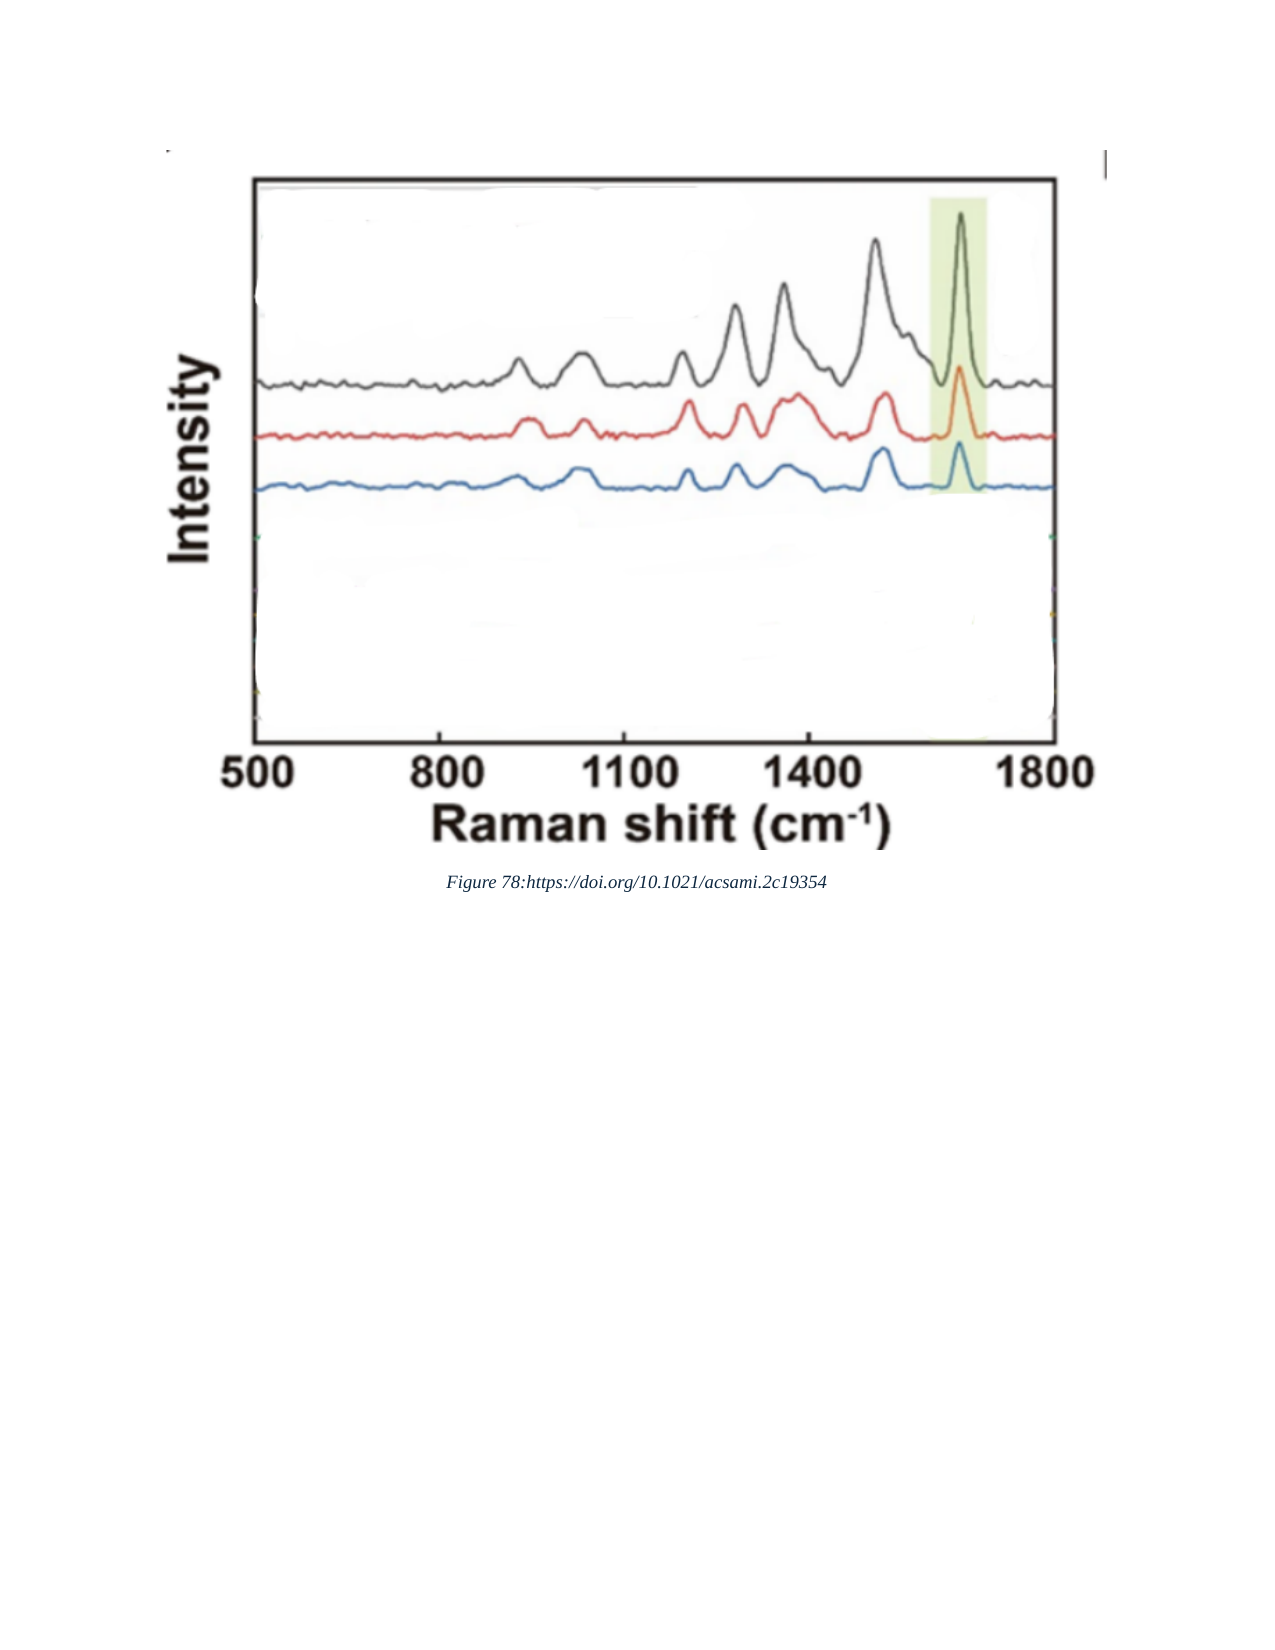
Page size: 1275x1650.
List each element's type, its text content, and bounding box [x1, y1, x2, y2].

picture [150, 150, 1125, 850]
text Figure 78:https://doi.org/10.1021/acsami.2c19354 [150, 871, 1125, 893]
